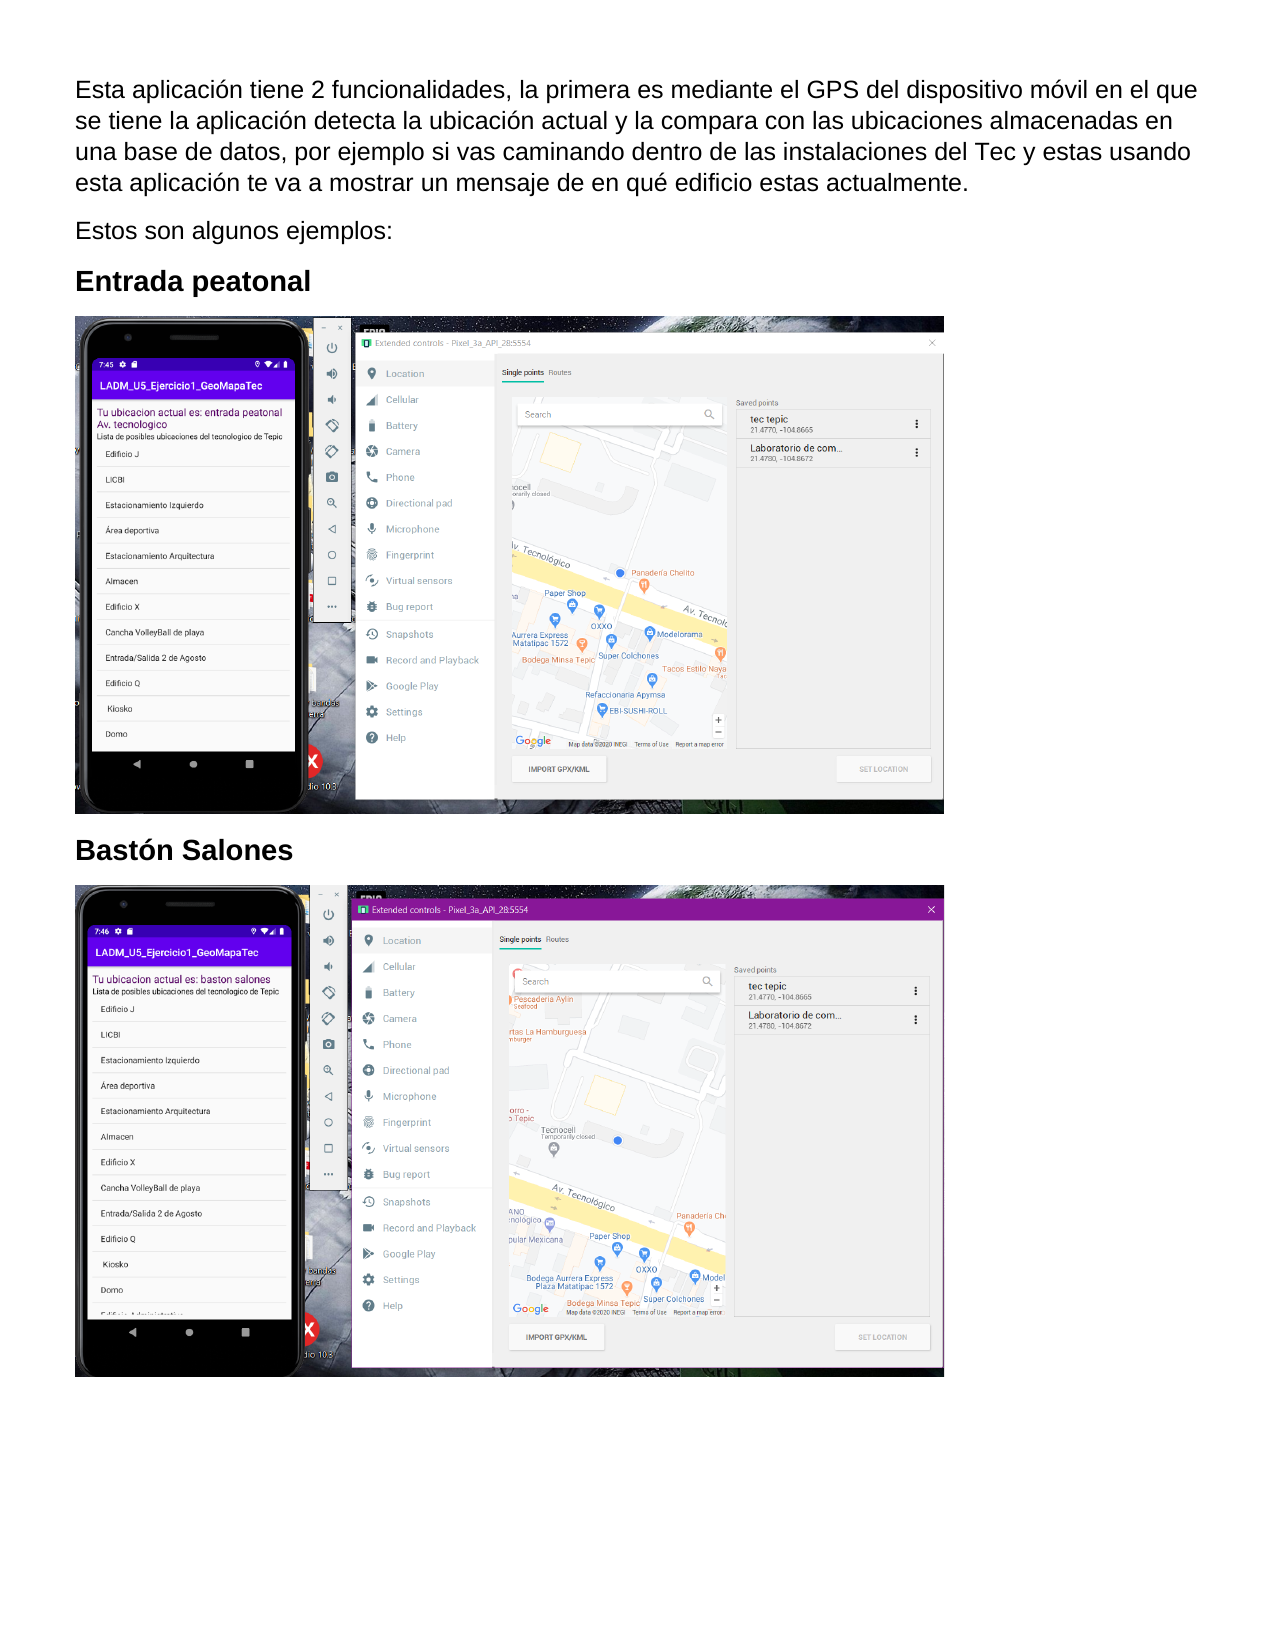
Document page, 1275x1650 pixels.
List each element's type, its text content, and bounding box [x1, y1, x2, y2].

picture [75, 885, 945, 1377]
text Entrada peatonal [75, 263, 1200, 297]
text Estos son algunos ejemplos: [75, 216, 1200, 244]
picture [75, 316, 944, 814]
text Bastón Salones [75, 832, 1200, 866]
text Esta aplicación tiene 2 funcionalidades, la primera es mediante el GPS del dispositivo móvil en el que se tiene la aplicación detecta la ubicación actual y la compara con las ubicaciones almacenadas en una base de datos, por ejemplo si vas caminando dentro de las instalaciones del Tec y estas usando esta aplicación te va a mostrar un mensaje de en qué edificio estas actualmente. [75, 75, 1200, 197]
